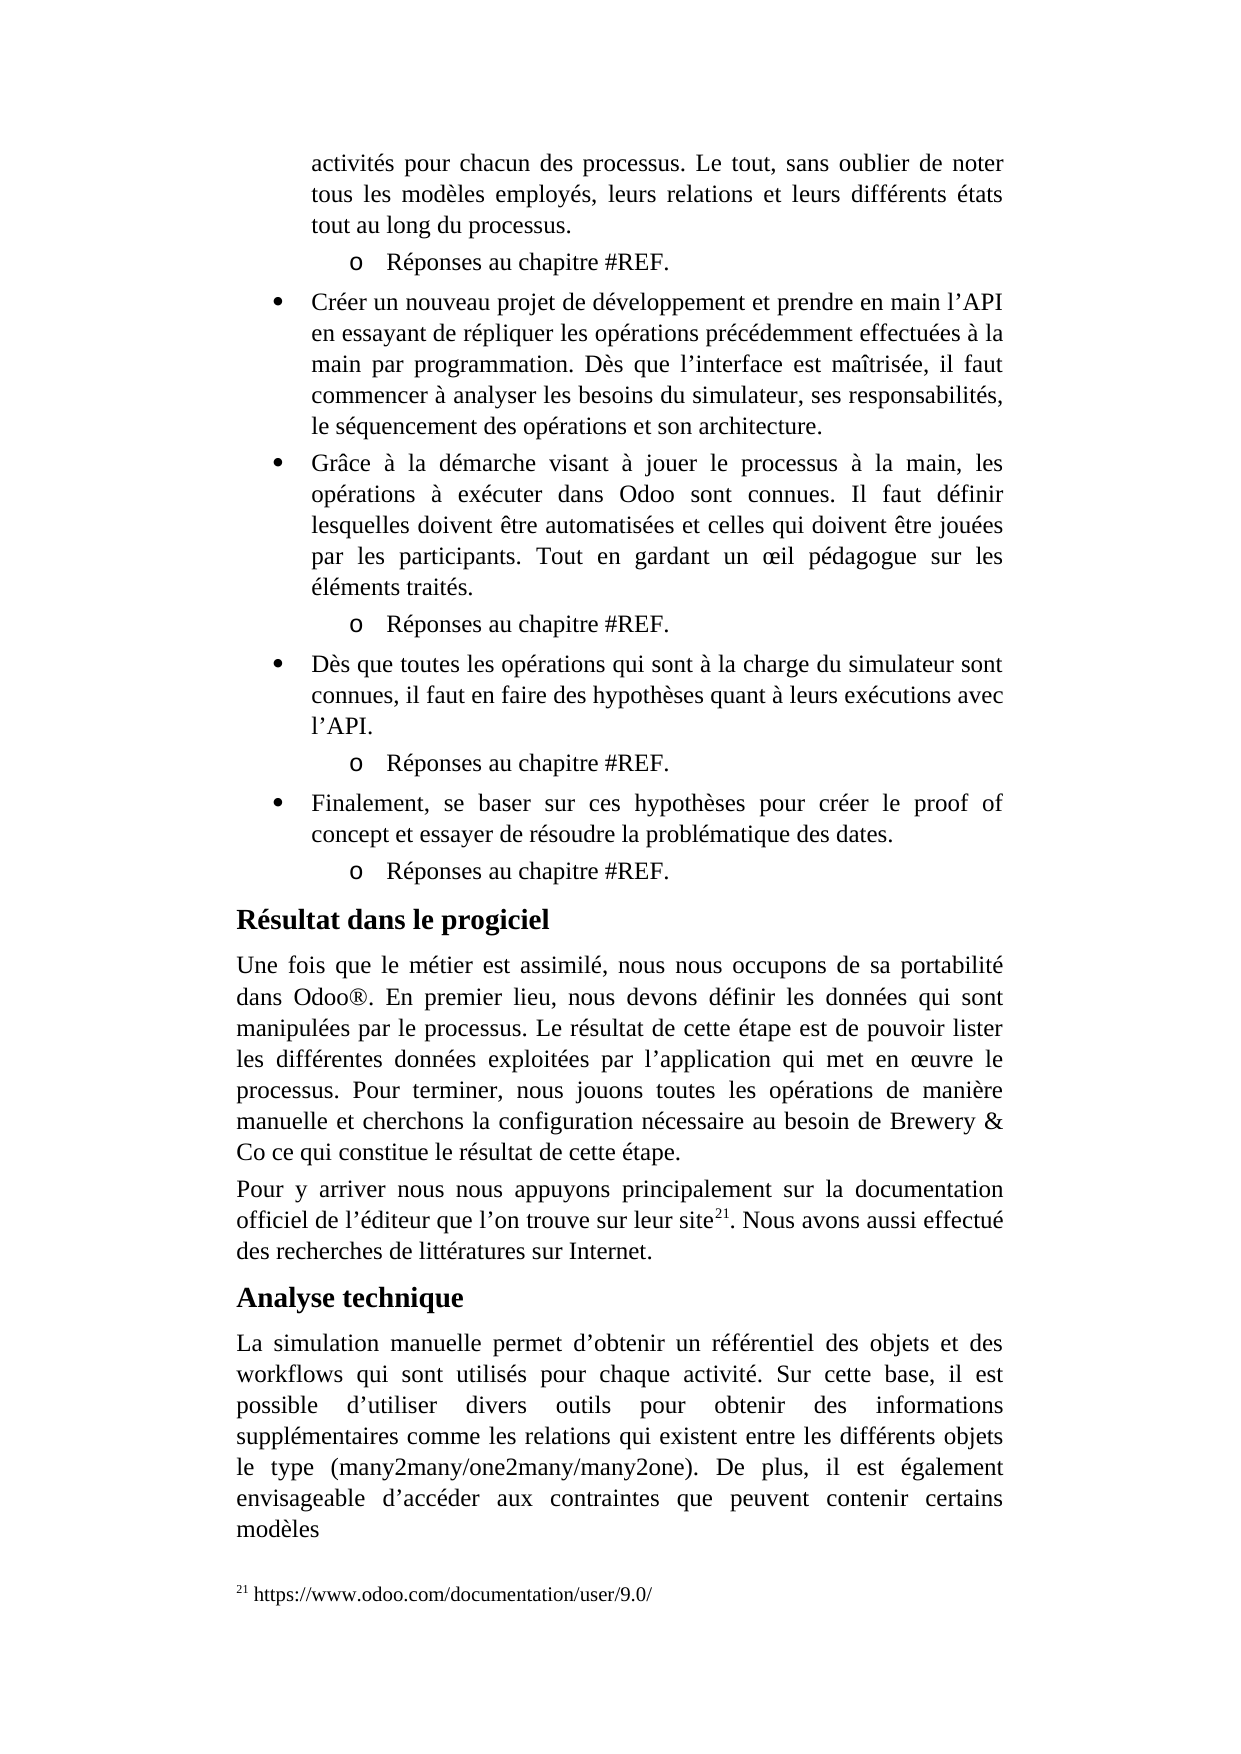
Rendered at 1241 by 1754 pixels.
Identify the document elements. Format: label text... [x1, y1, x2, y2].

list Réponses au chapitre #REF. [349, 856, 1004, 887]
list Créer un nouveau projet de développement et prendre en main l’API en essayant de répliquer les opérations précédemment effectuées à la main par programmation. Dès que l’interface est maîtrisée, il faut commencer à analyser les besoins du simulateur, ses responsabilités, le séquencement des opérations et son architecture. [274, 287, 1004, 439]
text La simulation manuelle permet d’obtenir un référentiel des objets et des workflows qui sont utilisés pour chaque activité. Sur cette base, il est possible d’utiliser divers outils pour obtenir des informations supplémentaires comme les relations qui existent entre les différents objets le type (many2many/one2many/many2one). De plus, il est également envisageable d’accéder aux contraintes que peuvent contenir certains modèles [236, 1328, 1004, 1543]
text Pour y arriver nous nous appuyons principalement sur la documentation officiel de l’éditeur que l’on trouve sur leur site. Nous avons aussi effectué des recherches de littératures sur Internet. [236, 1174, 1004, 1265]
text Résultat dans le progiciel [236, 902, 1004, 935]
list Dès que toutes les opérations qui sont à la charge du simulateur sont connues, il faut en faire des hypothèses quant à leurs exécutions avec l’API. [274, 649, 1004, 740]
list Réponses au chapitre #REF. [349, 748, 1004, 779]
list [274, 148, 1004, 238]
list Grâce à la démarche visant à jouer le processus à la main, les opérations à exécuter dans Odoo sont connues. Il faut définir lesquelles doivent être automatisées et celles qui doivent être jouées par les participants. Tout en gardant un œil pédagogue sur les éléments traités. [274, 448, 1004, 601]
text Une fois que le métier est assimilé, nous nous occupons de sa portabilité dans Odoo®. En premier lieu, nous devons définir les données qui sont manipulées par le processus. Le résultat de cette étape est de pouvoir lister les différentes données exploitées par l’application qui met en œuvre le processus. Pour terminer, nous jouons toutes les opérations de manière manuelle et cherchons la configuration nécessaire au besoin de Brewery & Co ce qui constitue le résultat de cette étape. [236, 951, 1004, 1166]
text Analyse technique [236, 1280, 1004, 1313]
list Réponses au chapitre #REF. [349, 609, 1004, 640]
list Réponses au chapitre #REF. [349, 247, 1004, 278]
list Finalement, se baser sur ces hypothèses pour créer le proof of concept et essayer de résoudre la problématique des dates. [274, 788, 1004, 848]
